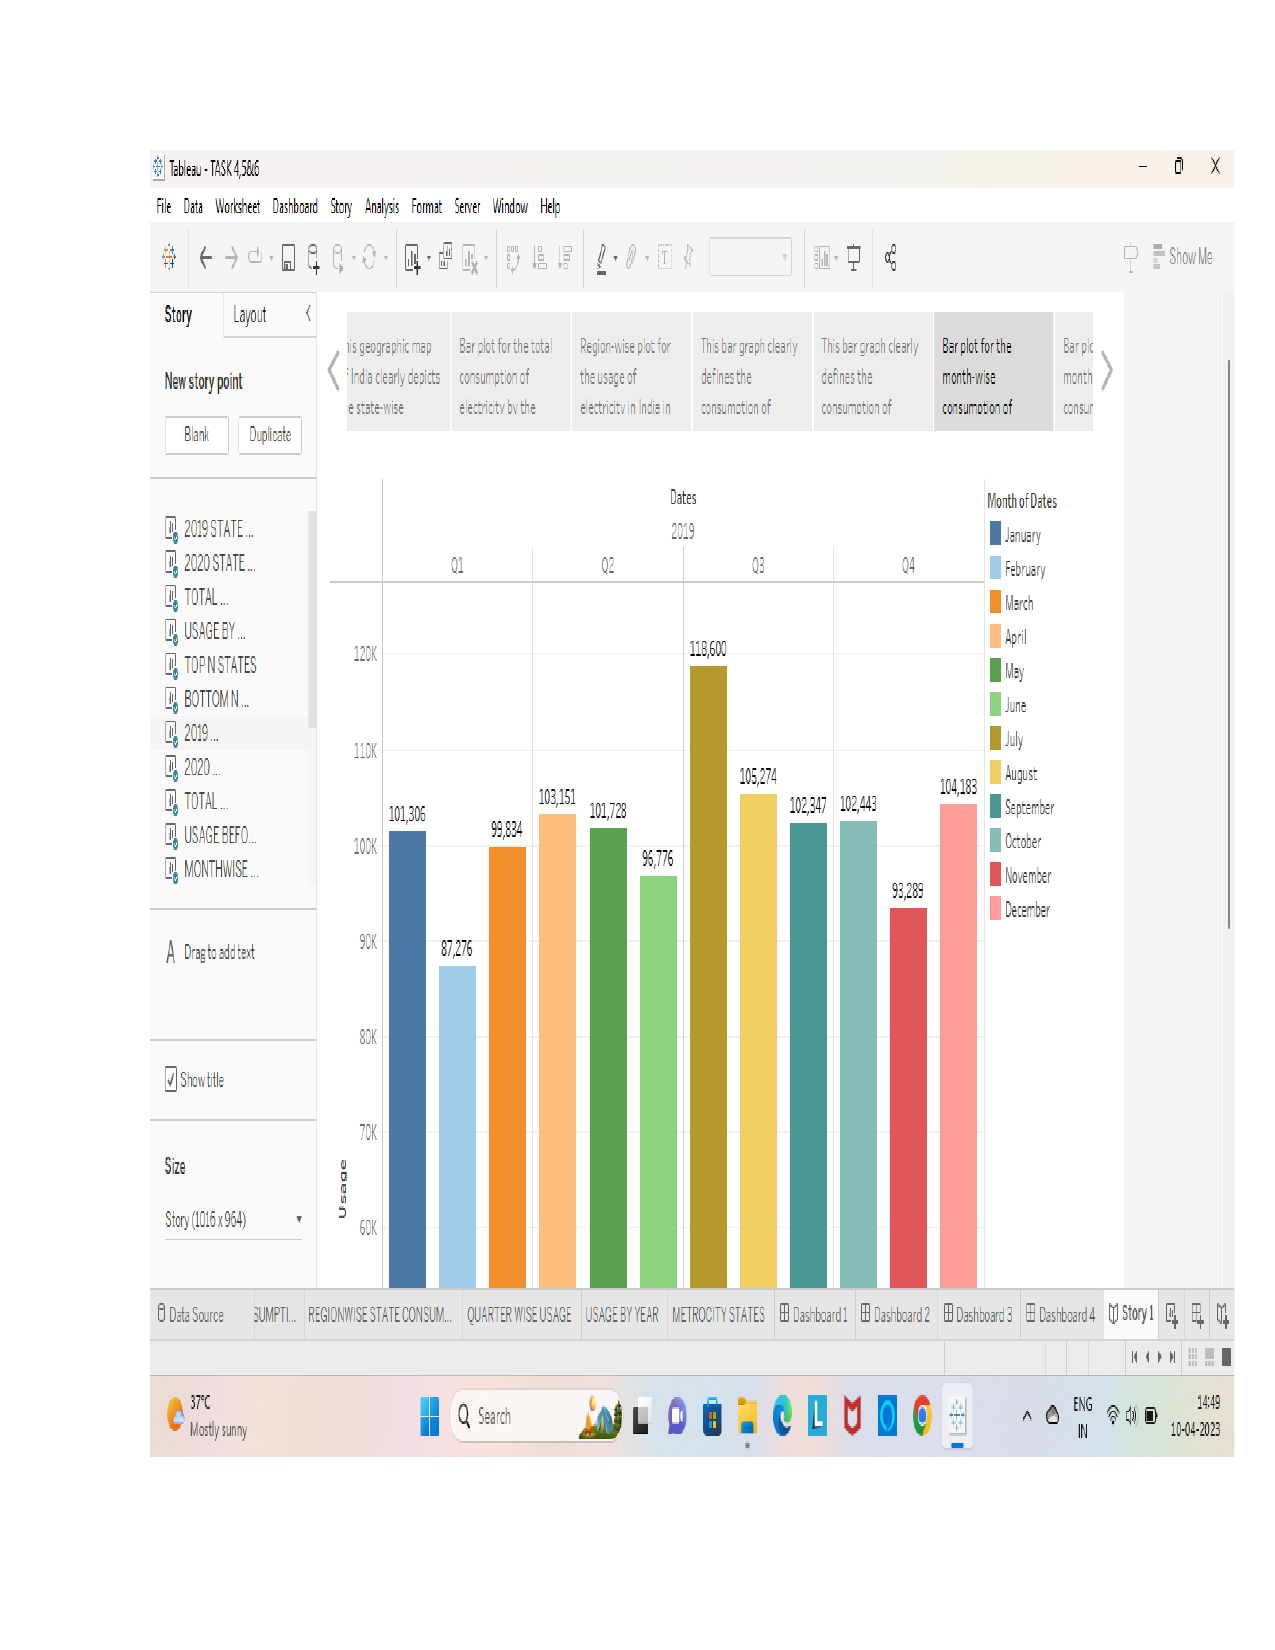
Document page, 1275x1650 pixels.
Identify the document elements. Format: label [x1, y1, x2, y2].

picture [150, 150, 1235, 1457]
